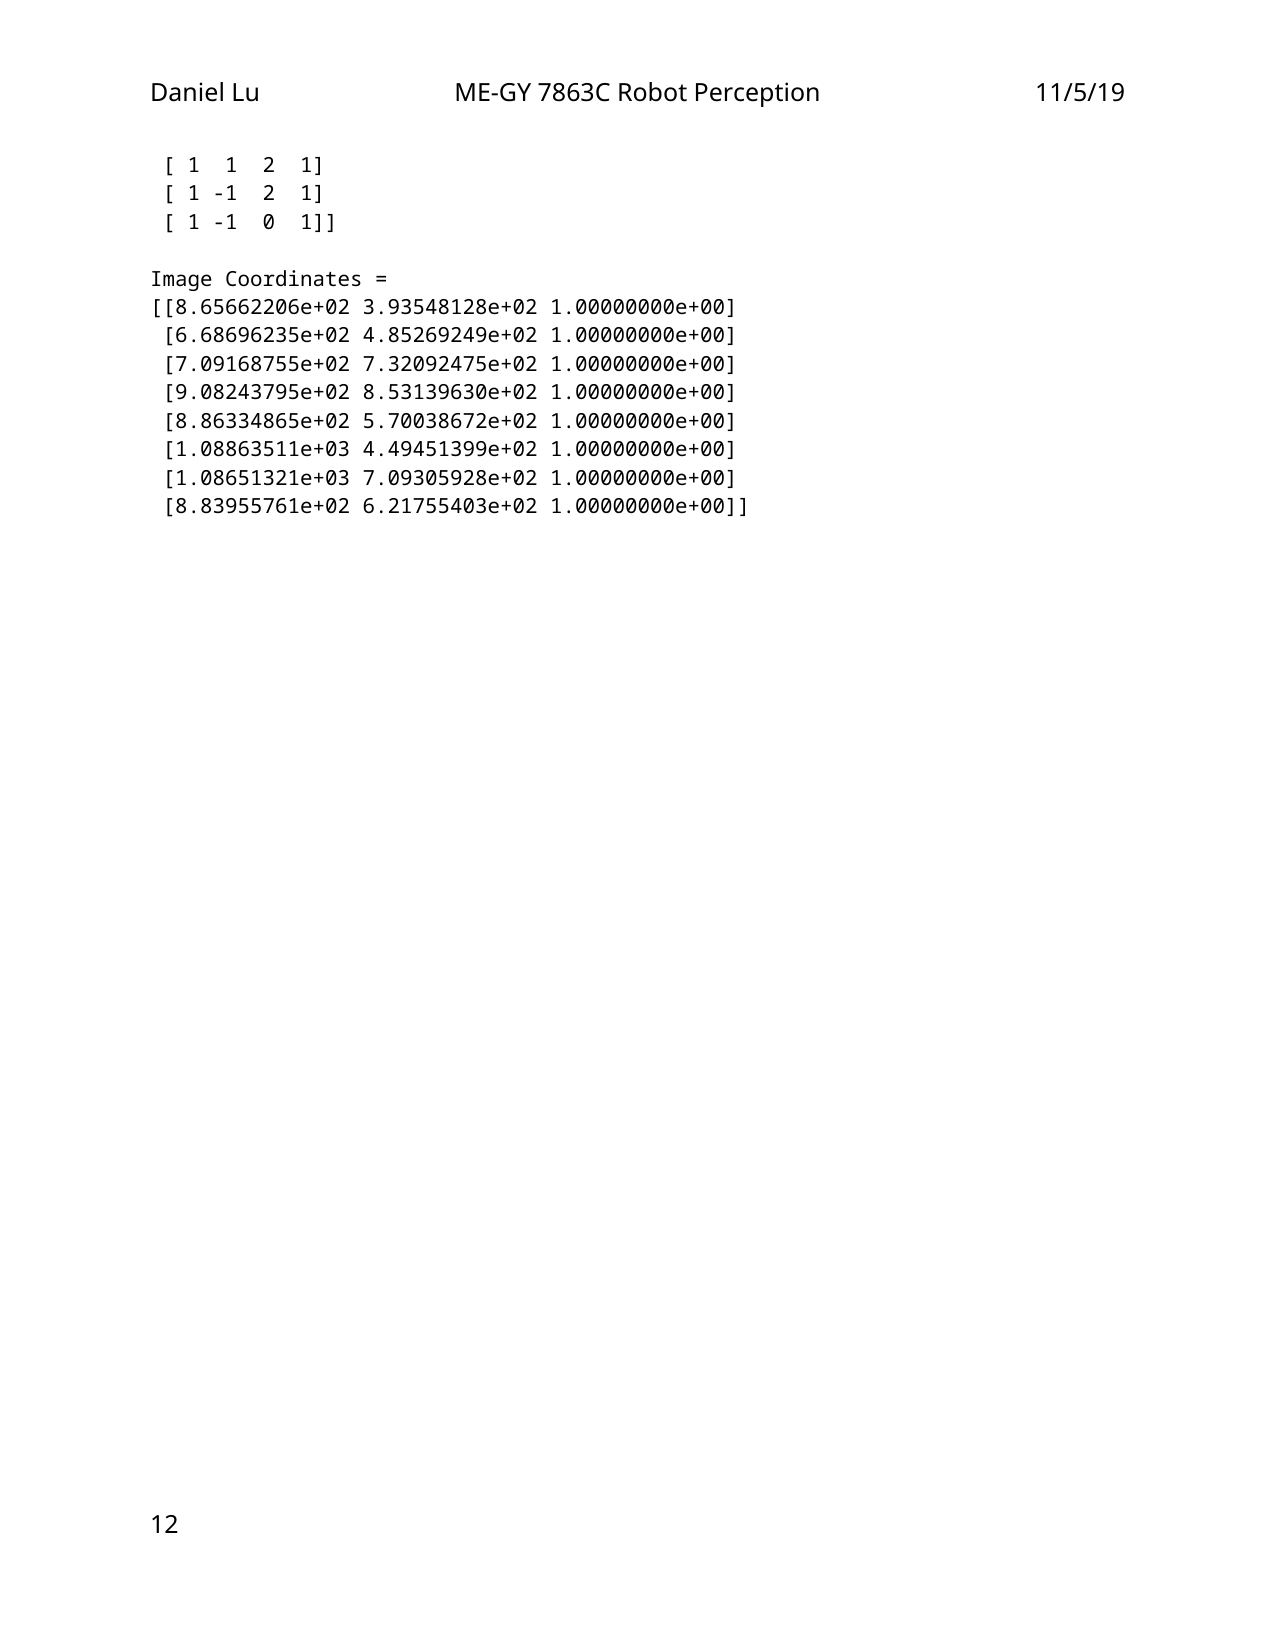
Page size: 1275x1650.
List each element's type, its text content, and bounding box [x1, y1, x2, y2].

text [1.08863511e+03 4.49451399e+02 1.00000000e+00] [150, 434, 1125, 463]
text [8.83955761e+02 6.21755403e+02 1.00000000e+00]] [150, 491, 1125, 520]
text [9.08243795e+02 8.53139630e+02 1.00000000e+00] [150, 377, 1125, 406]
text [6.68696235e+02 4.85269249e+02 1.00000000e+00] [150, 321, 1125, 349]
text [ 1 -1 2 1] [150, 178, 1125, 207]
text [7.09168755e+02 7.32092475e+02 1.00000000e+00] [150, 349, 1125, 377]
text [ 1 -1 0 1]] [150, 207, 1125, 235]
text [[8.65662206e+02 3.93548128e+02 1.00000000e+00] [150, 292, 1125, 321]
text [1.08651321e+03 7.09305928e+02 1.00000000e+00] [150, 463, 1125, 491]
text Image Coordinates = [150, 264, 1125, 292]
text [8.86334865e+02 5.70038672e+02 1.00000000e+00] [150, 406, 1125, 434]
text [ 1 1 2 1] [150, 150, 1125, 178]
